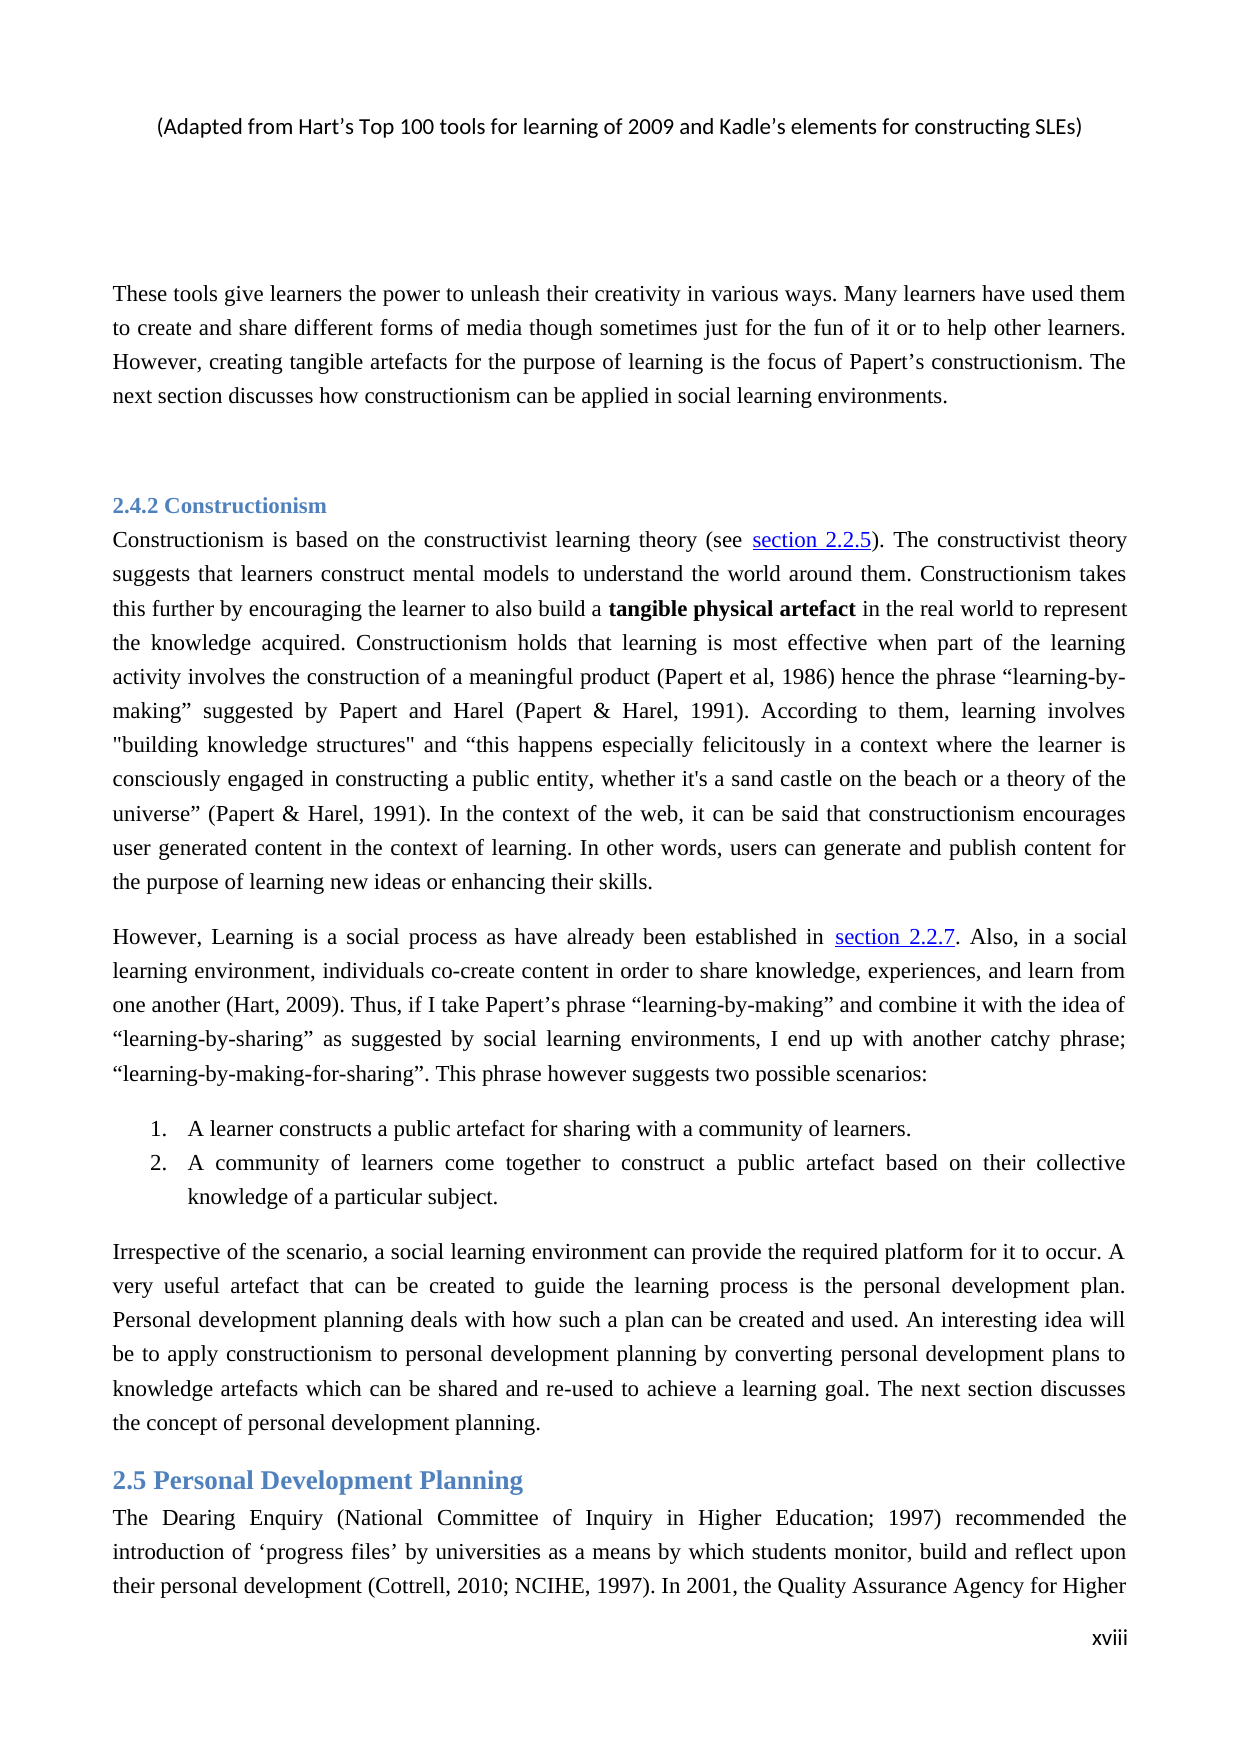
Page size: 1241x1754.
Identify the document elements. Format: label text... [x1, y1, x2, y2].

text Irrespective of the scenario, a social learning environment can provide the required platform for it to occur. A very useful artefact that can be created to guide the learning process is the personal development plan. Personal development planning deals with how such a plan can be created and used. An interesting idea will be to apply constructionism to personal development planning by converting personal development plans to knowledge artefacts which can be shared and re-used to achieve a learning goal. The next section discusses the concept of personal development planning. [112, 1238, 1128, 1435]
subtitle 2.4.2 Constructionism [112, 492, 1128, 518]
text (Adapted from Hart’s Top 100 tools for learning of 2009 and Kadle’s elements for constructing SLEs) [112, 112, 1128, 141]
text However, Learning is a social process as have already been established in section 2.2.7. Also, in a social learning environment, individuals co-create content in order to share knowledge, experiences, and learn from one another (Hart, 2009). Thus, if I take Papert’s phrase “learning-by-making” and combine it with the idea of “learning-by-sharing” as suggested by social learning environments, I end up with another catchy phrase; “learning-by-making-for-sharing”. This phrase however suggests two possible scenarios: [112, 923, 1128, 1086]
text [112, 1504, 1128, 1599]
text Constructionism is based on the constructivist learning theory (see section 2.2.5). The constructivist theory suggests that learners construct mental models to understand the world around them. Constructionism takes this further by encouraging the learner to also build a tangible physical artefact in the real world to represent the knowledge acquired. Constructionism holds that learning is most effective when part of the learning activity involves the construction of a meaningful product (Papert et al, 1986) hence the phrase “learning-by-making” suggested by Papert and Harel (Papert & Harel, 1991). According to them, learning involves "building knowledge structures" and “this happens especially felicitously in a context where the learner is consciously engaged in constructing a public entity, whether it's a sand castle on the beach or a theory of the universe” (Papert & Harel, 1991). In the context of the web, it can be said that constructionism encourages user generated content in the context of learning. In other words, users can generate and publish content for the purpose of learning new ideas or enhancing their skills. [112, 526, 1128, 894]
text These tools give learners the power to unleash their creativity in various ways. Many learners have used them to create and share different forms of media though sometimes just for the fun of it or to help other learners. However, creating tangible artefacts for the purpose of learning is the focus of Papert’s constructionism. The next section discusses how constructionism can be applied in social learning environments. [112, 280, 1128, 408]
list A community of learners come together to construct a public artefact based on their collective knowledge of a particular subject. [150, 1149, 1128, 1209]
list A learner constructs a public artefact for sharing with a community of learners. [150, 1115, 1128, 1141]
subtitle 2.5 Personal Development Planning [112, 1464, 1128, 1495]
